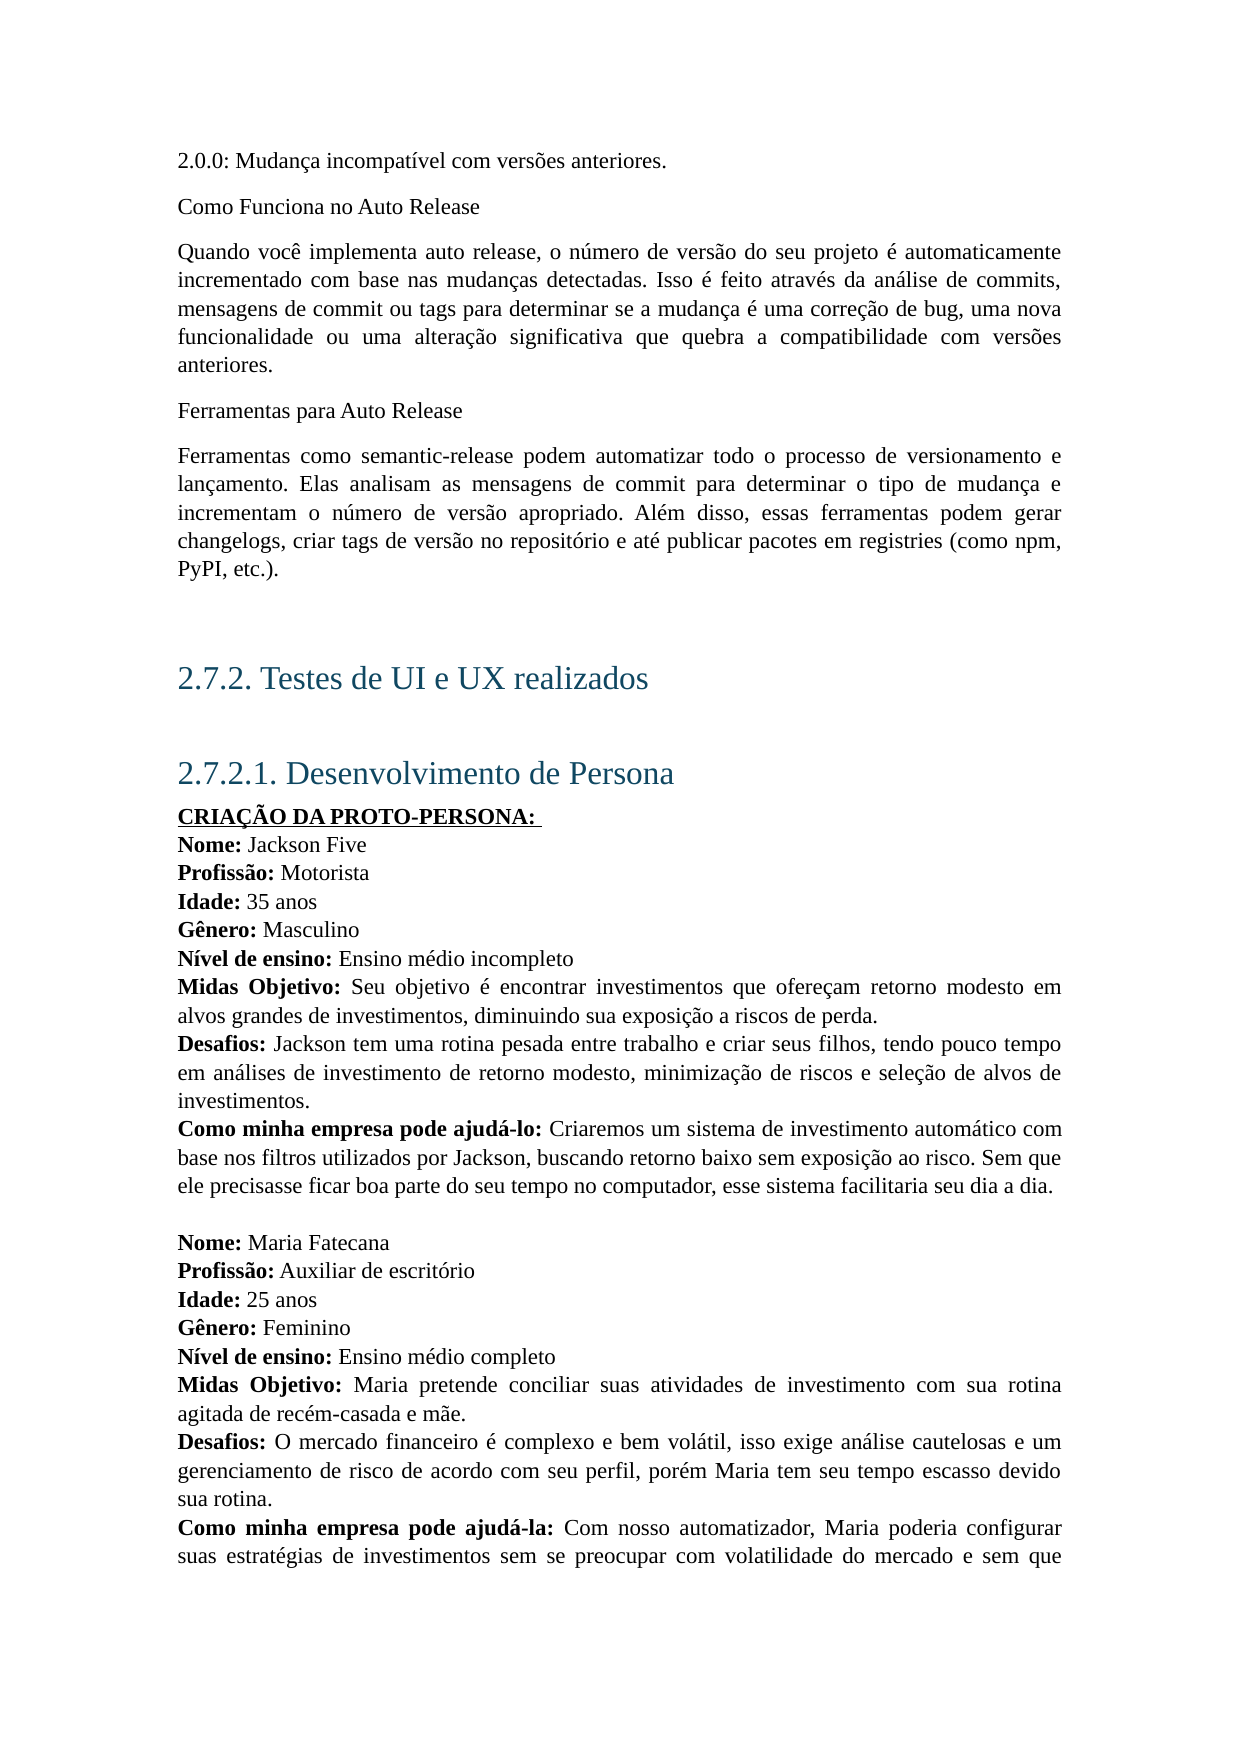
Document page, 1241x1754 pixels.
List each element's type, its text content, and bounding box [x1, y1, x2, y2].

text Midas Objetivo: Seu objetivo é encontrar investimentos que ofereçam retorno modesto em alvos grandes de investimentos, diminuindo sua exposição a riscos de perda. [177, 973, 1063, 1028]
text Como Funciona no Auto Release [177, 193, 1063, 219]
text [177, 1513, 1063, 1568]
text Ferramentas para Auto Release [177, 397, 1063, 423]
text Gênero: Masculino [177, 916, 1063, 943]
text Nível de ensino: Ensino médio incompleto [177, 945, 1063, 971]
text CRIAÇÃO DA PROTO-PERSONA: [177, 803, 1063, 829]
text Nível de ensino: Ensino médio completo [177, 1343, 1063, 1369]
subtitle 2.7.2. Testes de UI e UX realizados [177, 659, 1063, 697]
text Midas Objetivo: Maria pretende conciliar suas atividades de investimento com sua rotina agitada de recém-casada e mãe. [177, 1371, 1063, 1426]
text Profissão: Motorista [177, 859, 1063, 886]
text Idade: 35 anos [177, 888, 1063, 914]
subtitle 2.7.2.1. Desenvolvimento de Persona [177, 753, 1063, 792]
text 2.0.0: Mudança incompatível com versões anteriores. [177, 148, 1063, 174]
text Desafios: Jackson tem uma rotina pesada entre trabalho e criar seus filhos, tendo pouco tempo em análises de investimento de retorno modesto, minimização de riscos e seleção de alvos de investimentos. [177, 1030, 1063, 1113]
text Nome: Maria Fatecana [177, 1229, 1063, 1256]
text Nome: Jackson Five [177, 831, 1063, 857]
text Como minha empresa pode ajudá-lo: Criaremos um sistema de investimento automático com base nos filtros utilizados por Jackson, buscando retorno baixo sem exposição ao risco. Sem que ele precisasse ficar boa parte do seu tempo no computador, esse sistema facilitaria seu dia a dia. [177, 1115, 1063, 1199]
text Profissão: Auxiliar de escritório [177, 1258, 1063, 1284]
text Gênero: Feminino [177, 1314, 1063, 1341]
text Idade: 25 anos [177, 1286, 1063, 1312]
text Ferramentas como semantic-release podem automatizar todo o processo de versionamento e lançamento. Elas analisam as mensagens de commit para determinar o tipo de mudança e incrementam o número de versão apropriado. Além disso, essas ferramentas podem gerar changelogs, criar tags de versão no repositório e até publicar pacotes em registries (como npm, PyPI, etc.). [177, 442, 1063, 582]
text Quando você implementa auto release, o número de versão do seu projeto é automaticamente incrementado com base nas mudanças detectadas. Isso é feito através da análise de commits, mensagens de commit ou tags para determinar se a mudança é uma correção de bug, uma nova funcionalidade ou uma alteração significativa que quebra a compatibilidade com versões anteriores. [177, 238, 1063, 378]
text Desafios: O mercado financeiro é complexo e bem volátil, isso exige análise cautelosas e um gerenciamento de risco de acordo com seu perfil, porém Maria tem seu tempo escasso devido sua rotina. [177, 1428, 1063, 1511]
